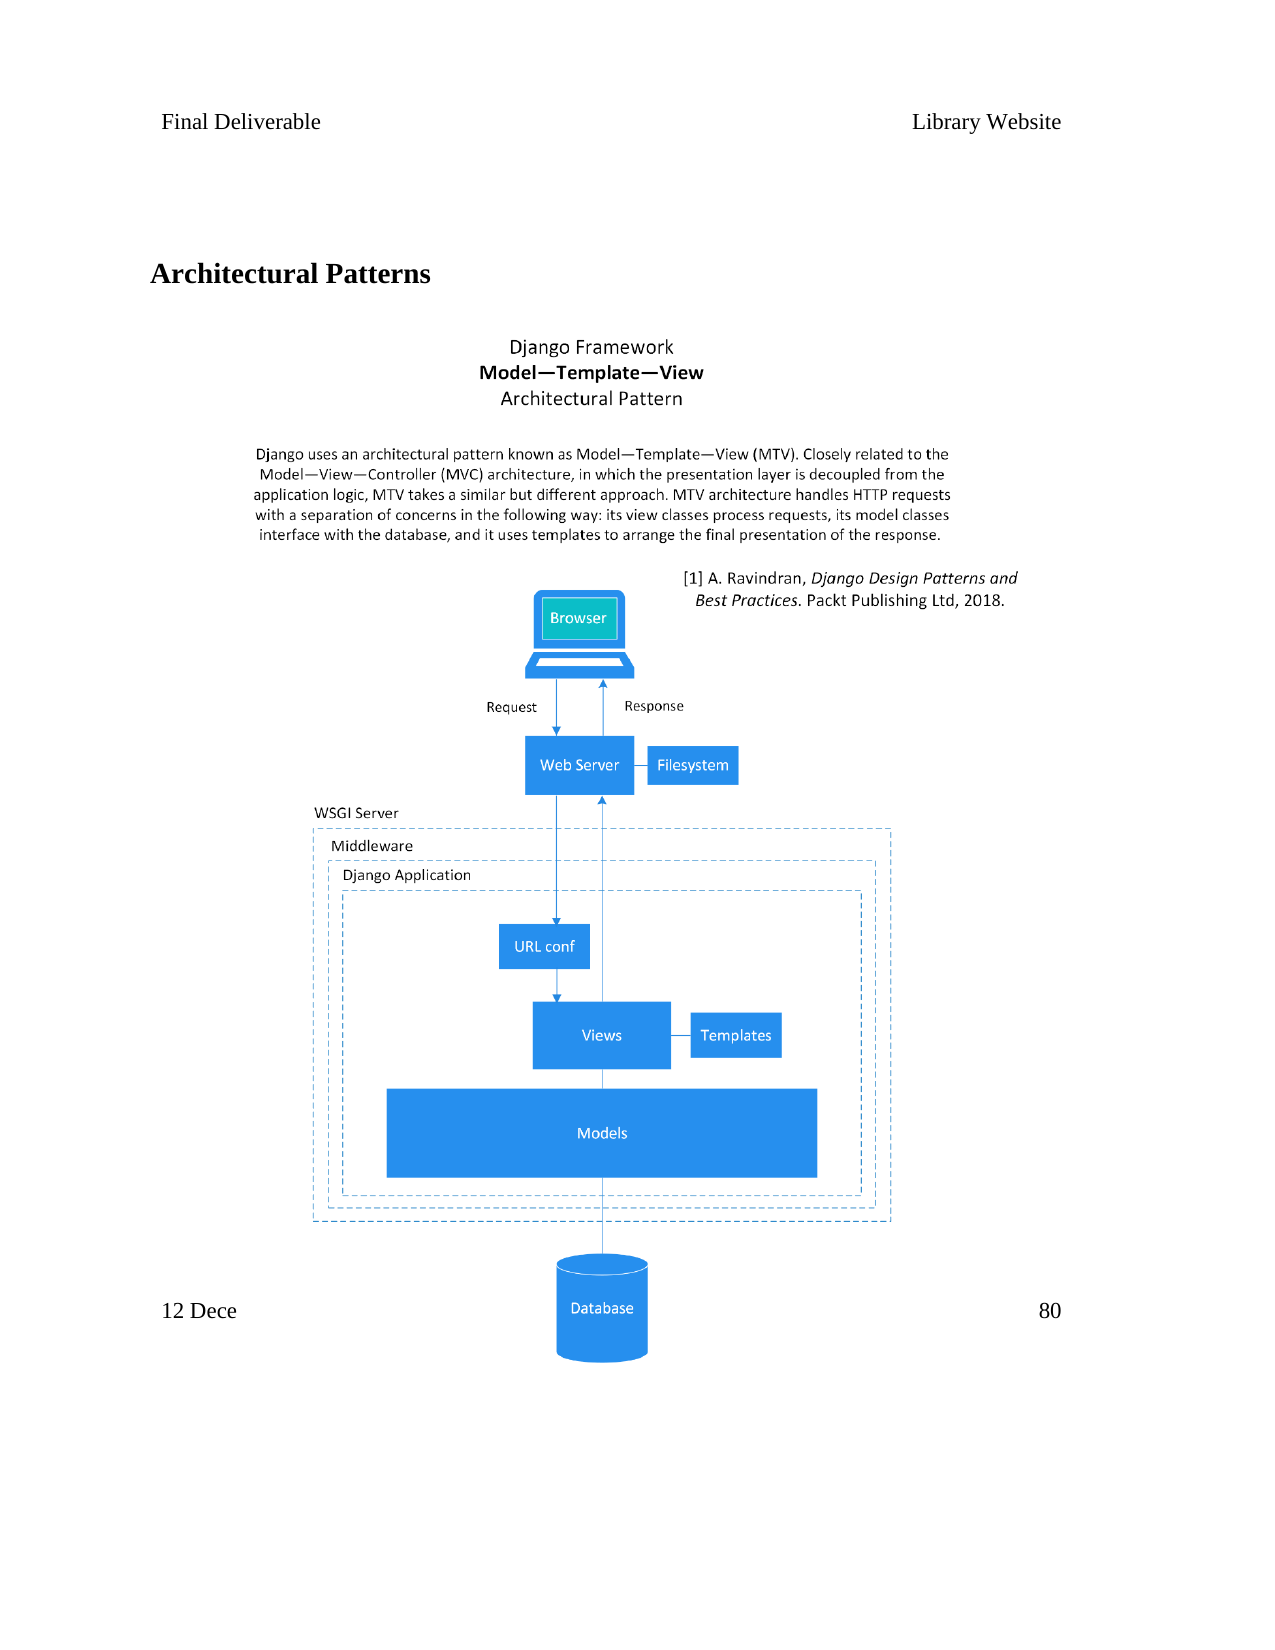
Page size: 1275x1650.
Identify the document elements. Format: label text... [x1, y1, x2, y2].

picture [237, 320, 1038, 1371]
subtitle Architectural Patterns [150, 257, 1125, 290]
